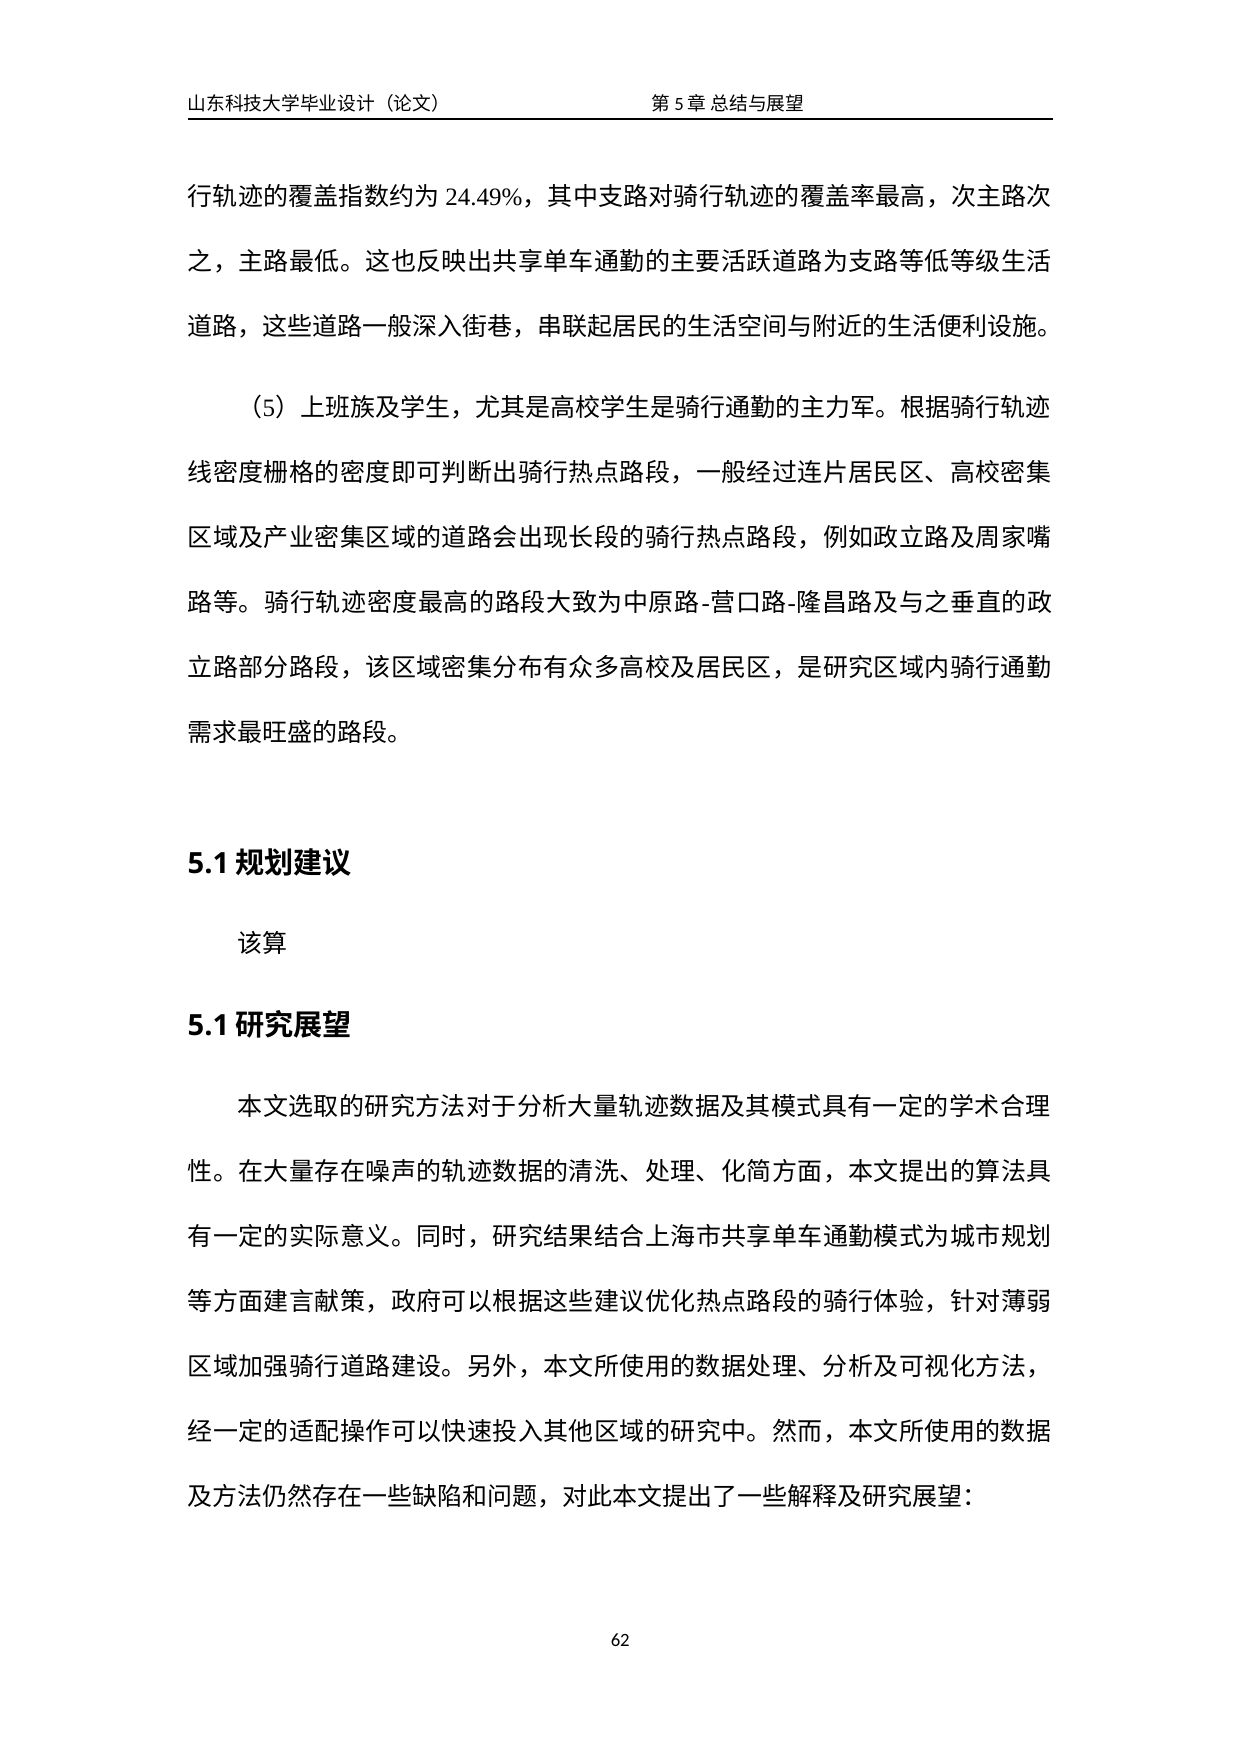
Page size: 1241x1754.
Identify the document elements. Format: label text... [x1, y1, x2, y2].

text （5）上班族及学生，尤其是高校学生是骑行通勤的主力军。根据骑行轨迹线密度栅格的密度即可判断出骑行热点路段，一般经过连片居民区、高校密集区域及产业密集区域的道路会出现长段的骑行热点路段，例如政立路及周家嘴路等。骑行轨迹密度最高的路段大致为中原路-营口路-隆昌路及与之垂直的政立路部分路段，该区域密集分布有众多高校及居民区，是研究区域内骑行通勤需求最旺盛的路段。 [187, 373, 1053, 763]
text 该算 [187, 909, 1053, 974]
text 本文选取的研究方法对于分析大量轨迹数据及其模式具有一定的学术合理性。在大量存在噪声的轨迹数据的清洗、处理、化简方面，本文提出的算法具有一定的实际意义。同时，研究结果结合上海市共享单车通勤模式为城市规划等方面建言献策，政府可以根据这些建议优化热点路段的骑行体验，针对薄弱区域加强骑行道路建设。另外，本文所使用的数据处理、分析及可视化方法，经一定的适配操作可以快速投入其他区域的研究中。然而，本文所使用的数据及方法仍然存在一些缺陷和问题，对此本文提出了一些解释及研究展望： [187, 1072, 1053, 1527]
list 5.1规划建议 [187, 828, 1053, 893]
list 5.1研究展望 [187, 991, 1053, 1056]
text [187, 162, 1053, 357]
